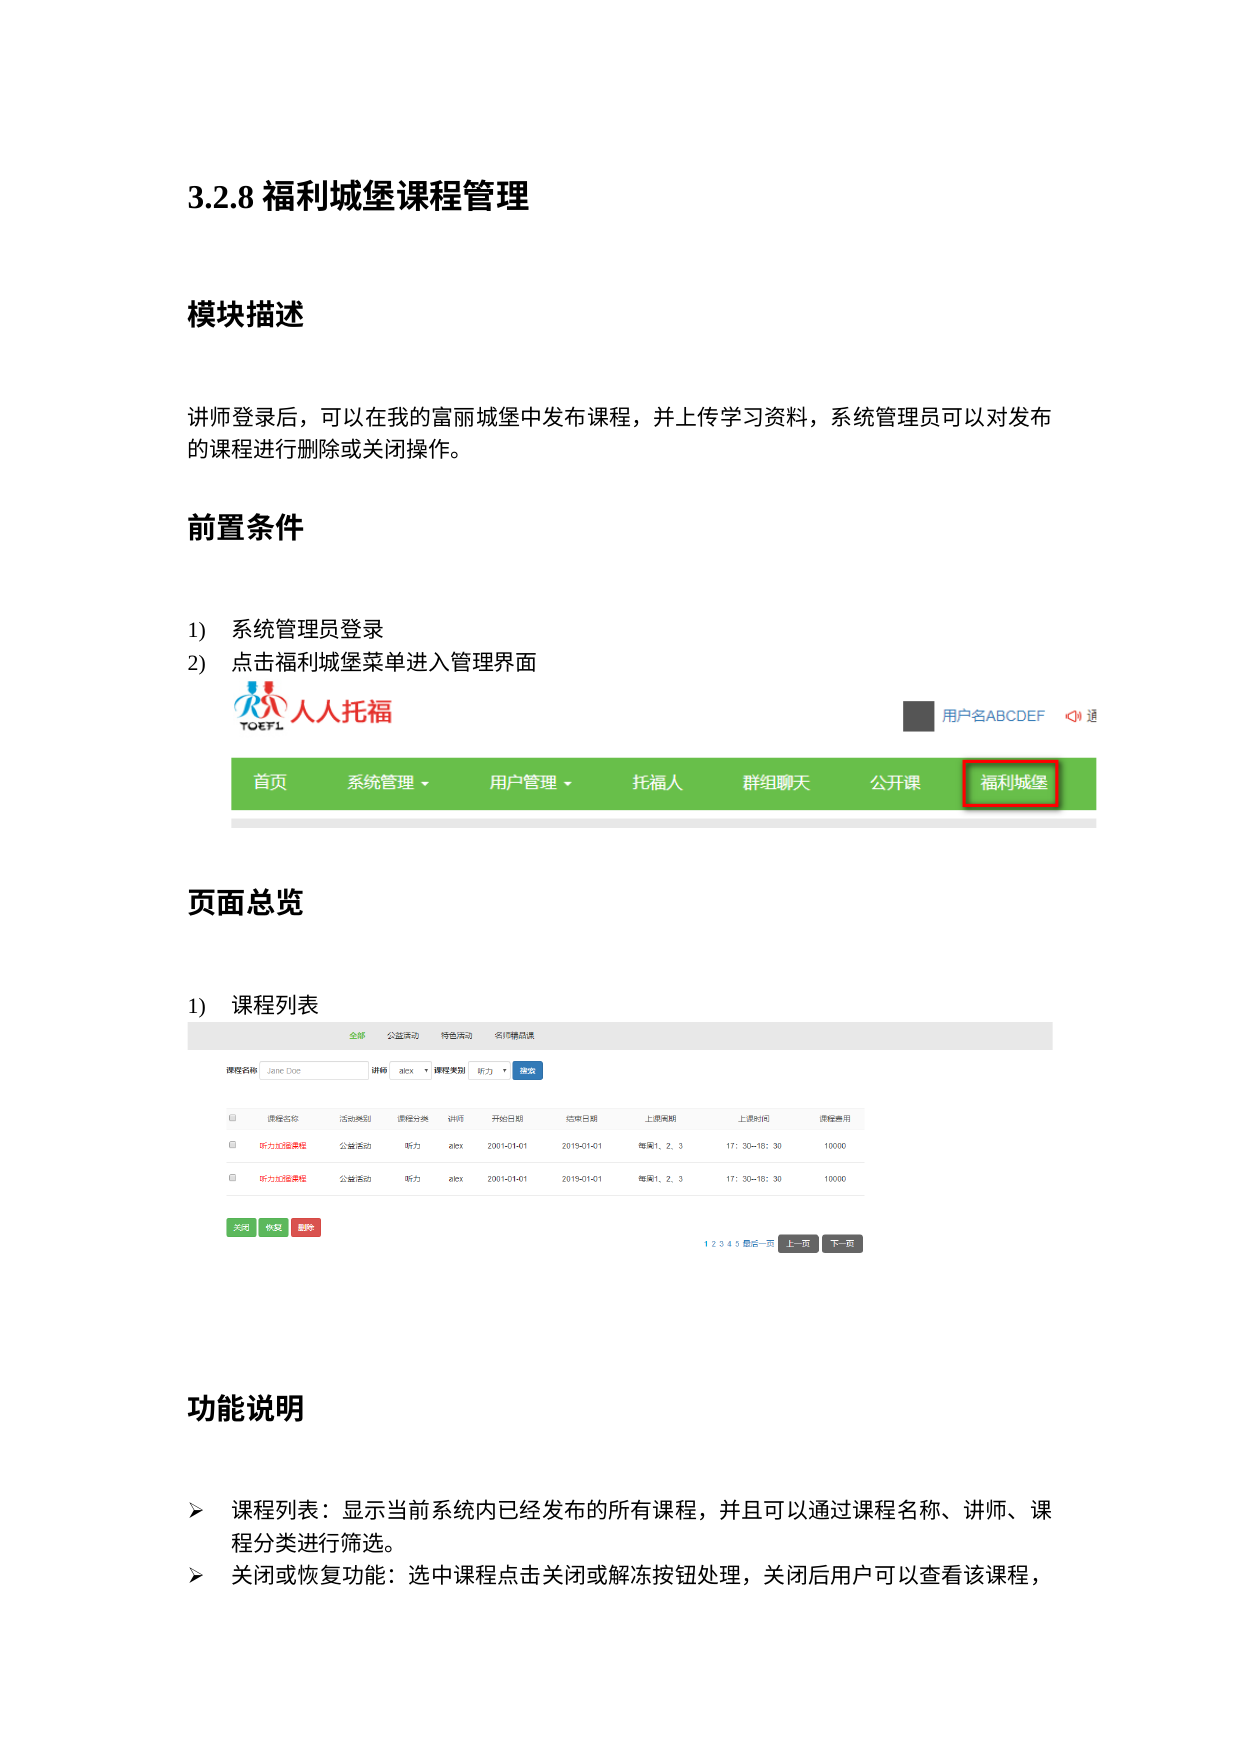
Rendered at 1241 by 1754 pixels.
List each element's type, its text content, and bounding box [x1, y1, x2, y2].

subtitle 前置条件 [187, 493, 1053, 558]
subtitle 功能说明 [187, 1374, 1053, 1439]
list 点击福利城堡菜单进入管理界面 [187, 644, 1053, 677]
list 系统管理员登录 [187, 612, 1053, 644]
list 课程列表 [187, 988, 1053, 1020]
subtitle 模块描述 [187, 280, 1053, 345]
subtitle 3.2.8 福利城堡课程管理 [187, 162, 1053, 227]
picture [187, 1020, 1053, 1334]
text 讲师登录后，可以在我的富丽城堡中发布课程，并上传学习资料，系统管理员可以对发布的课程进行删除或关闭操作。 [187, 399, 1053, 464]
list 课程列表：显示当前系统内已经发布的所有课程，并且可以通过课程名称、讲师、课程分类进行筛选。 [187, 1493, 1053, 1558]
subtitle 页面总览 [187, 869, 1053, 934]
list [187, 1558, 1053, 1591]
picture [231, 677, 1097, 828]
